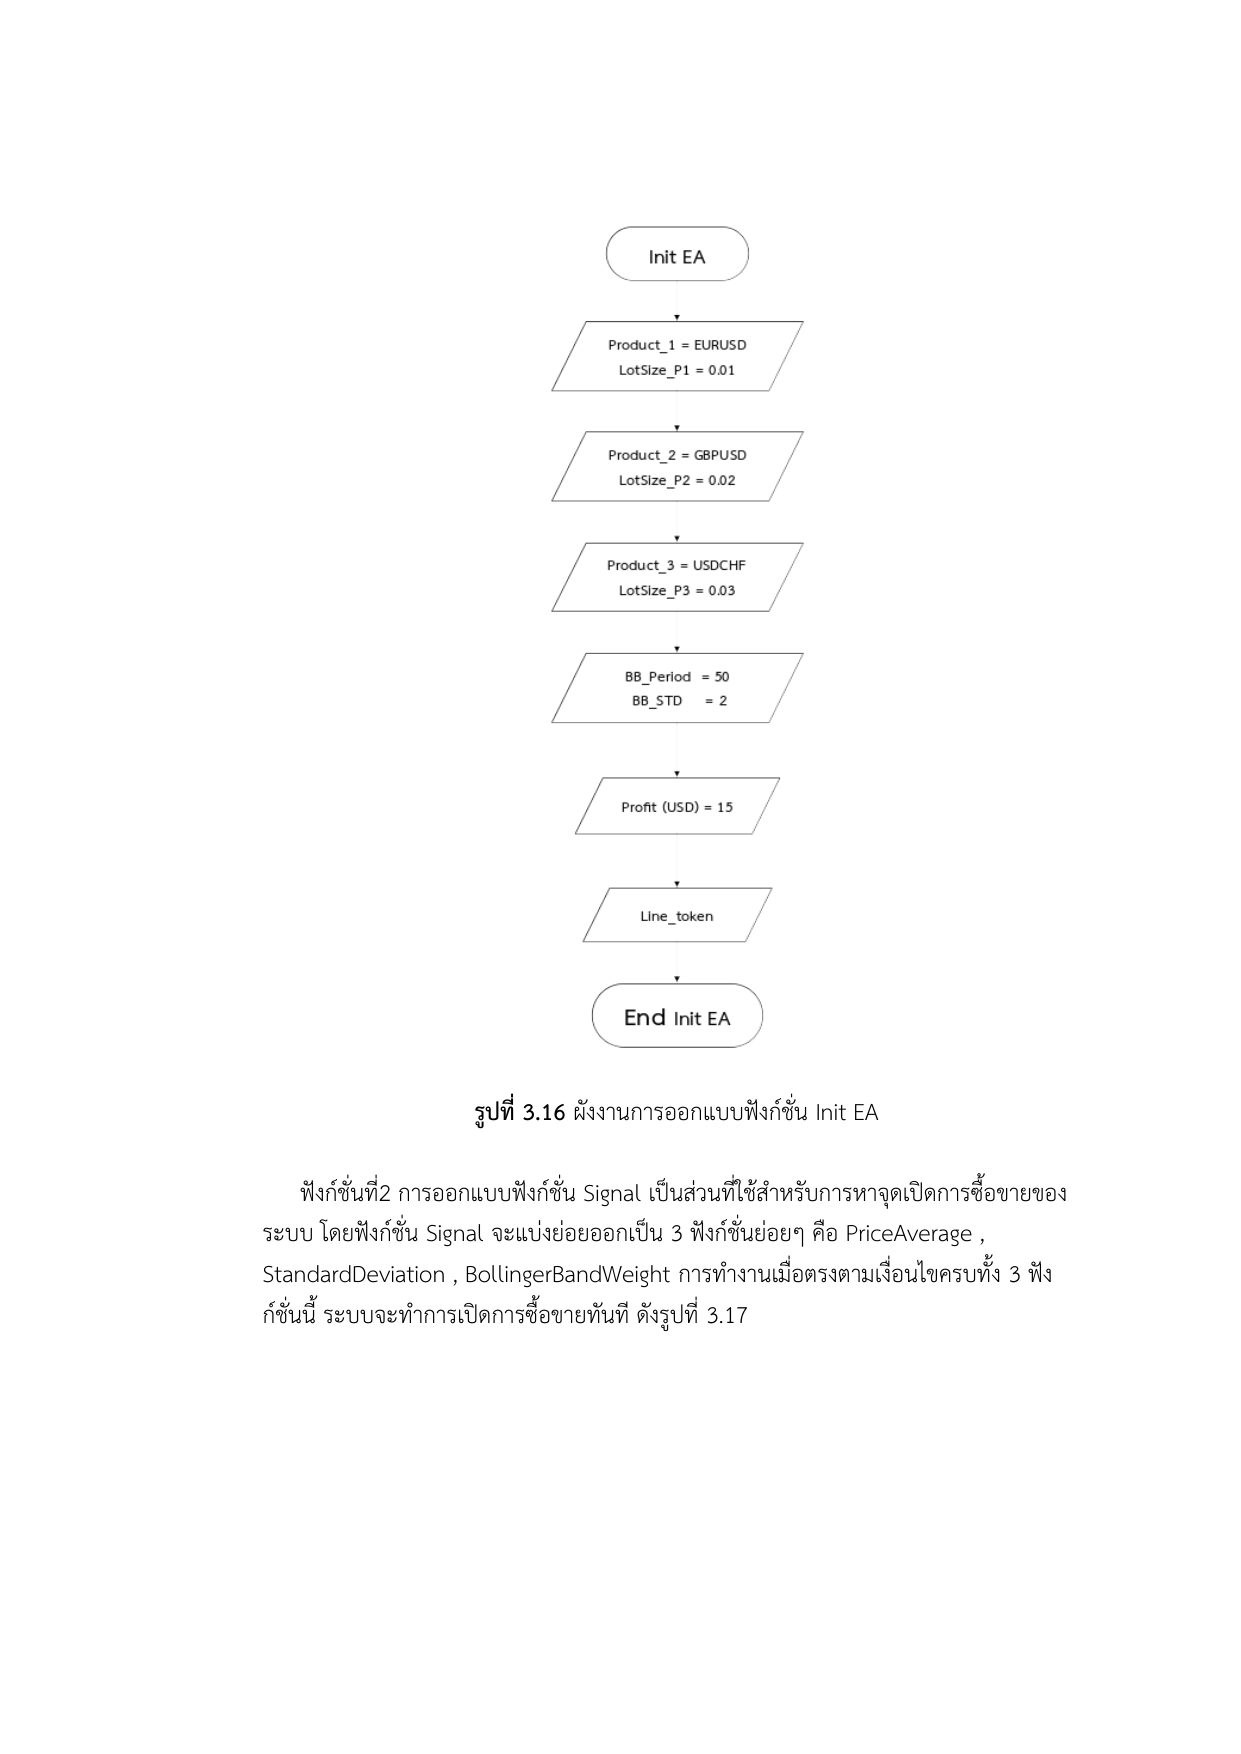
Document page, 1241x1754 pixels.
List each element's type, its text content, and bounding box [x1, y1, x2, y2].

text ฟังก์ชั่นที่2 การออกแบบฟังก์ชั่น Signal เป็นส่วนที่ใช้สำหรับการหาจุดเปิดการซื้อขายของระบบ โดยฟังก์ชั่น Signal จะแบ่งย่อยออกเป็น 3 ฟังก์ชั่นย่อยๆ คือ PriceAverage , StandardDeviation , BollingerBandWeight การทำงานเมื่อตรงตามเงื่อนไขครบทั้ง 3 ฟังก์ชั่นนี้ ระบบจะทำการเปิดการซื้อขายทันที ดังรูปที่ 3.17 [262, 1172, 1090, 1331]
text รูปที่ 3.16 ผังงานการออกแบบฟังก์ชั่น Init EA [262, 1091, 1090, 1128]
